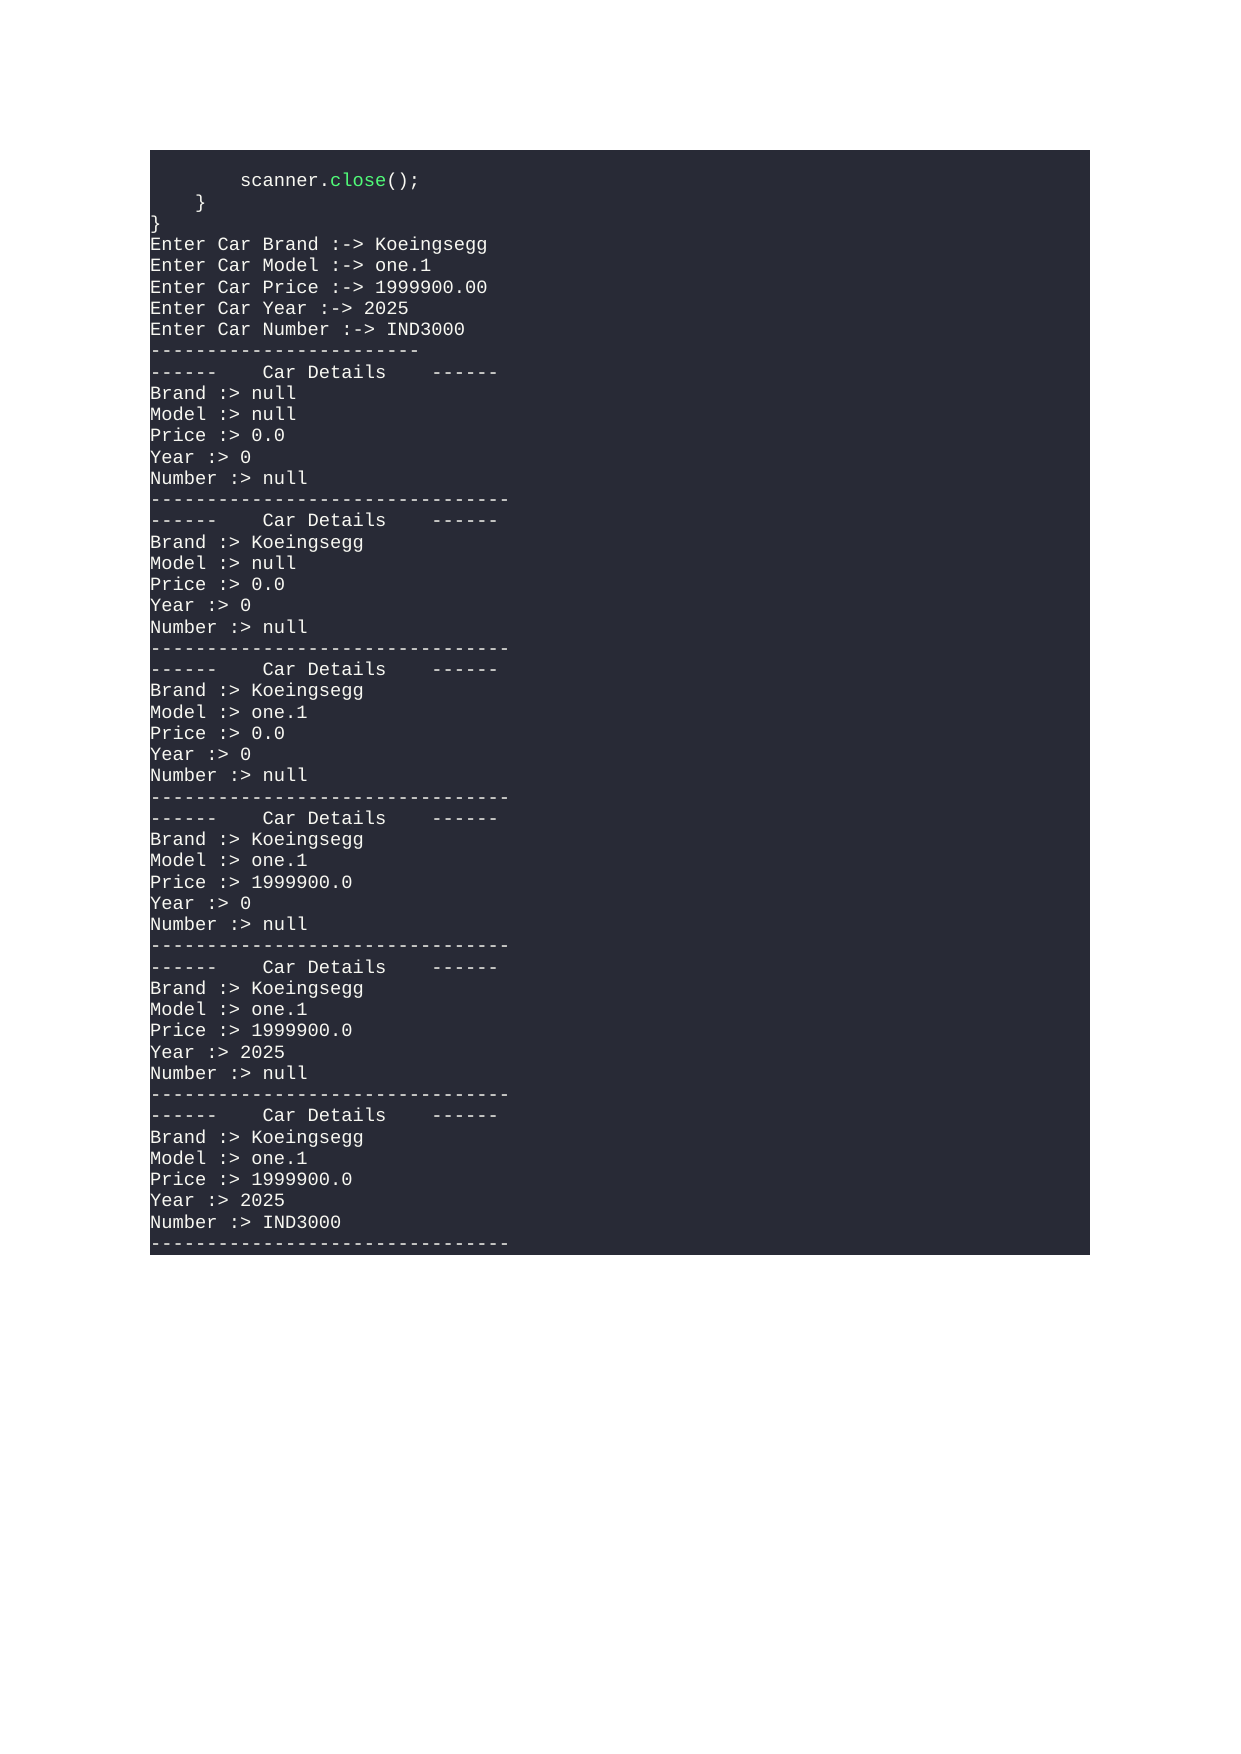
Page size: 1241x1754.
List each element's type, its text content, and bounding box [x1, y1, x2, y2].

text Number :> null [150, 1064, 1090, 1085]
text Price :> 1999900.0 [150, 1021, 1090, 1042]
text Number :> IND3000 [150, 1212, 1090, 1234]
text ------ Car Details ------ [150, 362, 1090, 384]
text Model :> one.1 [150, 1000, 1090, 1021]
text Enter Car Brand :-> Koeingsegg [150, 235, 1090, 256]
text Number :> null [150, 766, 1090, 787]
text ------ Car Details ------ [150, 809, 1090, 830]
text Year :> 0 [150, 894, 1090, 915]
text Enter Car Model :-> one.1 [150, 256, 1090, 277]
text Number :> null [150, 617, 1090, 639]
text Enter Car Price :-> 1999900.00 [150, 277, 1090, 299]
text Price :> 0.0 [150, 426, 1090, 447]
text Price :> 0.0 [150, 724, 1090, 745]
text Brand :> Koeingsegg [150, 830, 1090, 851]
text Model :> one.1 [150, 702, 1090, 724]
text Year :> 0 [150, 596, 1090, 617]
text Brand :> Koeingsegg [150, 681, 1090, 702]
text Number :> null [150, 469, 1090, 490]
text Brand :> Koeingsegg [150, 979, 1090, 1000]
text Enter Car Year :-> 2025 [150, 299, 1090, 320]
text Year :> 2025 [150, 1191, 1090, 1212]
text ------------------------ [150, 341, 1090, 362]
text Brand :> null [150, 384, 1090, 405]
text Model :> one.1 [150, 851, 1090, 872]
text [150, 150, 1090, 235]
text Brand :> Koeingsegg [150, 532, 1090, 554]
text Enter Car Number :-> IND3000 [150, 320, 1090, 341]
text -------------------------------- [150, 1234, 1090, 1255]
text ------ Car Details ------ [150, 1106, 1090, 1127]
text -------------------------------- [150, 639, 1090, 660]
text Number :> null [150, 915, 1090, 936]
text Model :> null [150, 405, 1090, 426]
text Year :> 0 [150, 447, 1090, 469]
text Year :> 0 [150, 745, 1090, 766]
text Price :> 1999900.0 [150, 872, 1090, 894]
text Model :> one.1 [150, 1149, 1090, 1170]
text -------------------------------- [150, 787, 1090, 809]
text ------ Car Details ------ [150, 957, 1090, 979]
text -------------------------------- [150, 1085, 1090, 1106]
text Year :> 2025 [150, 1042, 1090, 1064]
text Brand :> Koeingsegg [150, 1127, 1090, 1149]
text -------------------------------- [150, 936, 1090, 957]
text Price :> 0.0 [150, 575, 1090, 596]
text Model :> null [150, 554, 1090, 575]
text ------ Car Details ------ [150, 511, 1090, 532]
text Price :> 1999900.0 [150, 1170, 1090, 1191]
text ------ Car Details ------ [150, 660, 1090, 681]
text -------------------------------- [150, 490, 1090, 511]
